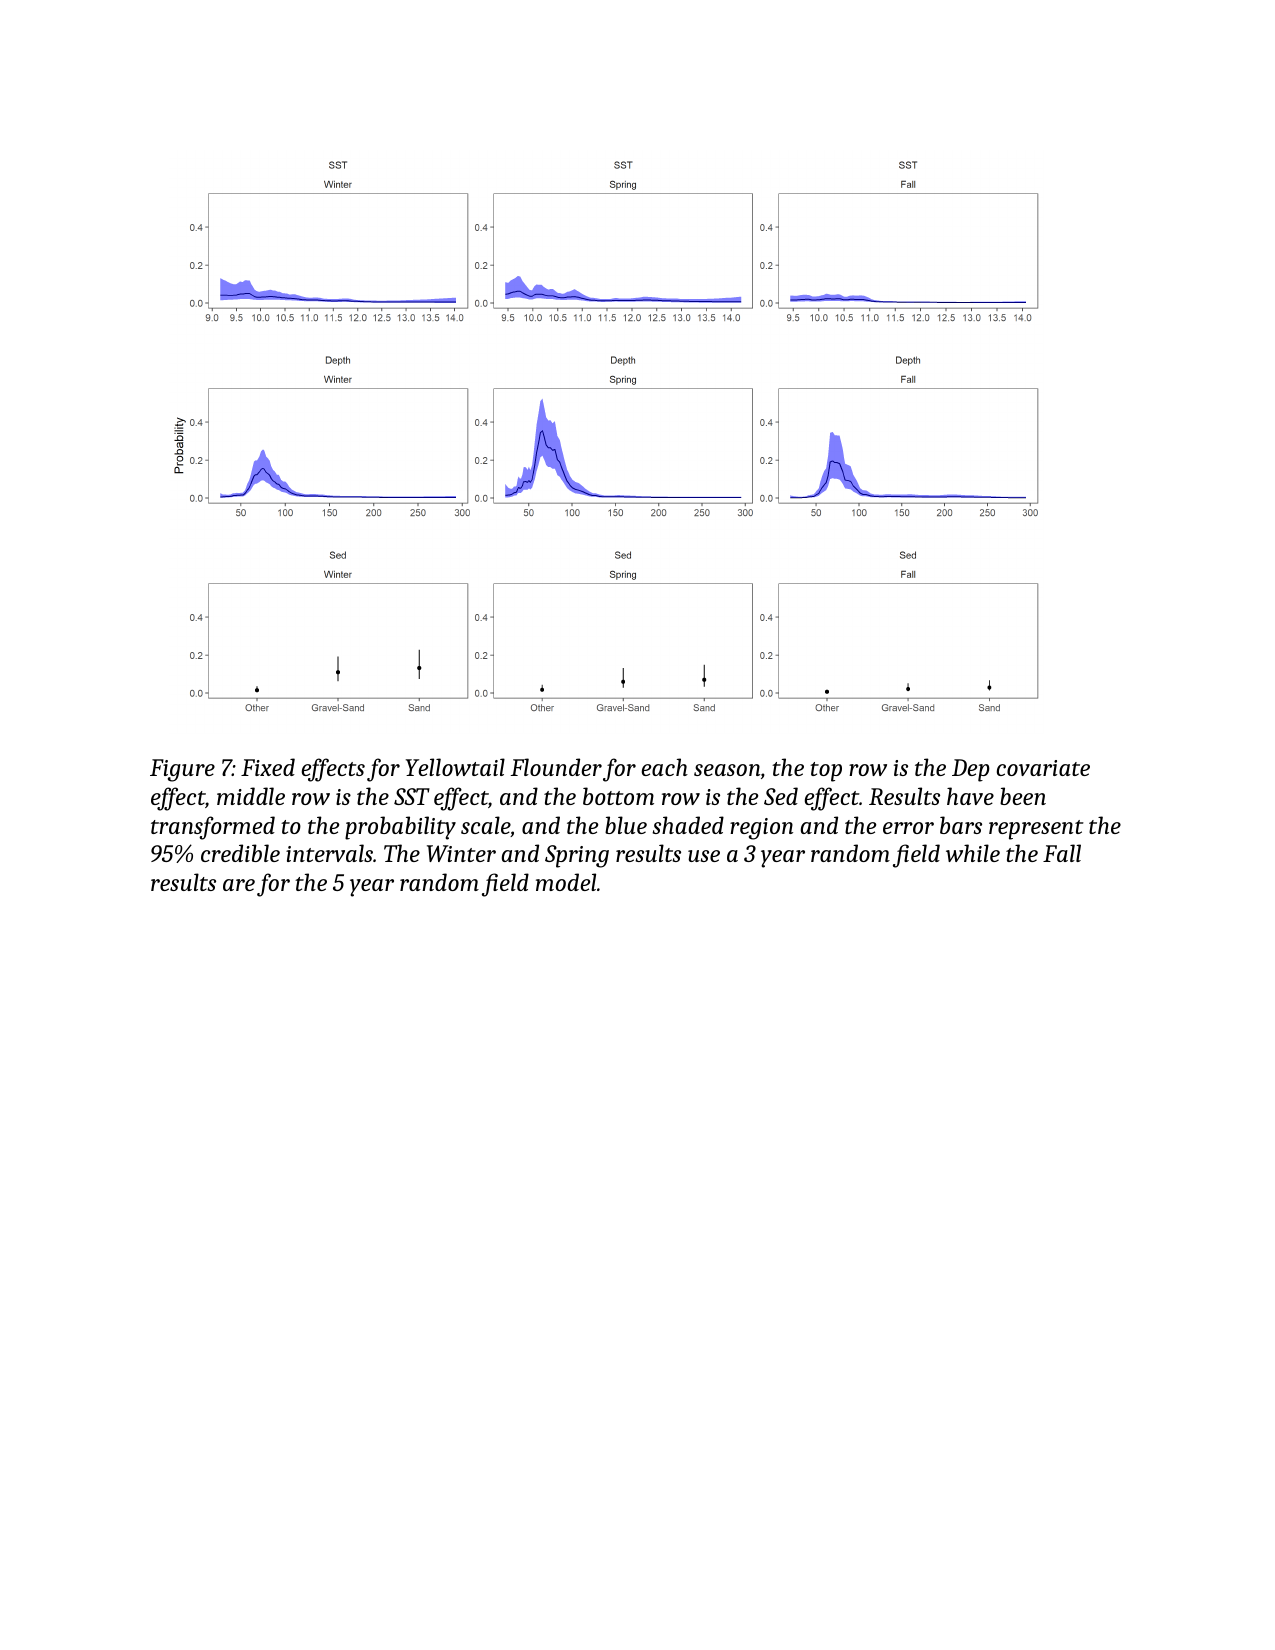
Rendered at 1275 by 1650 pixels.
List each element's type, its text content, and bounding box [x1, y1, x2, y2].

picture [168, 150, 1044, 734]
text Figure 7: Fixed effects for Yellowtail Flounder for each season, the top row is the Dep covariate effect, middle row is the SST effect, and the bottom row is the Sed effect. Results have been transformed to the probability scale, and the blue shaded region and the error bars represent the 95% credible intervals. The Winter and Spring results use a 3 year random field while the Fall results are for the 5 year random field model. [150, 754, 1125, 898]
